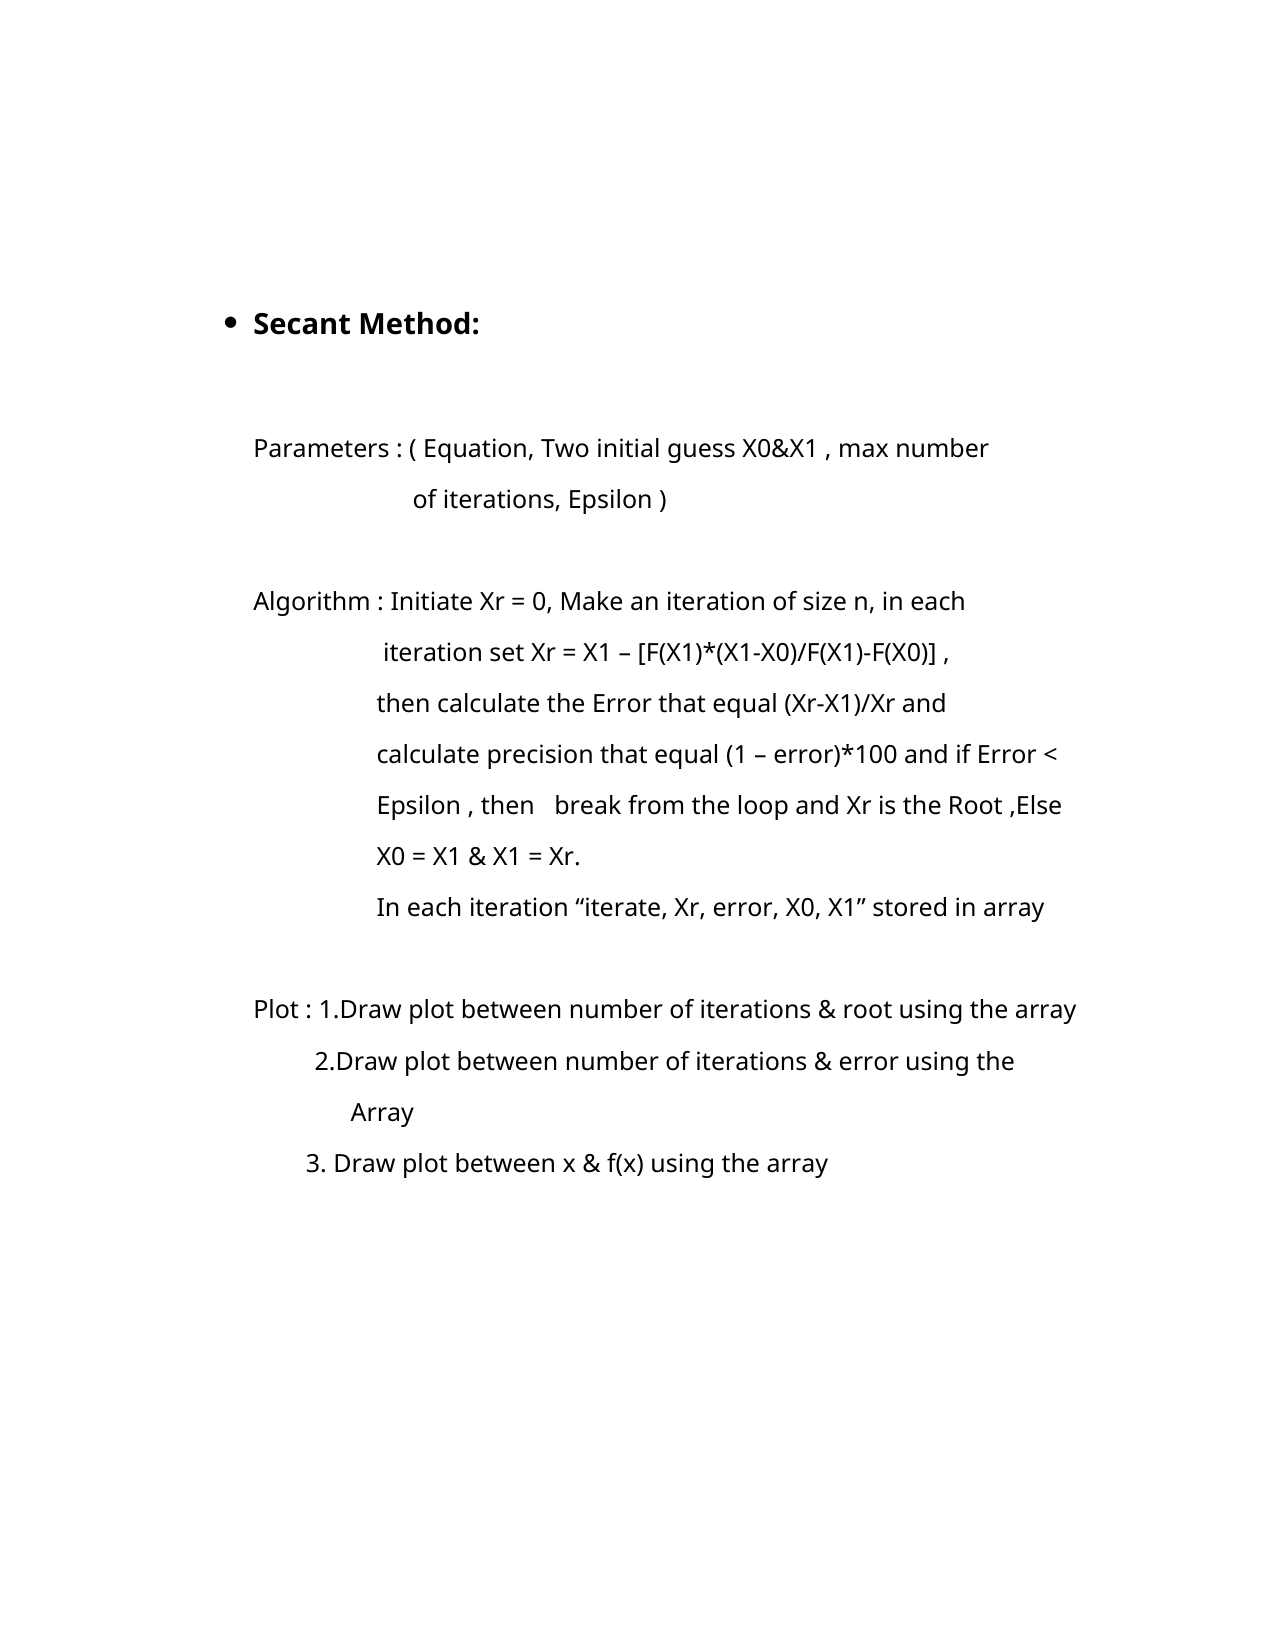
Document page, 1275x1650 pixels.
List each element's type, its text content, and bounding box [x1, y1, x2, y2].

list X0 = X1 & X1 = Xr. [253, 839, 1087, 873]
list Secant Method: [225, 303, 1087, 343]
list iteration set Xr = X1 – [F(X1)*(X1-X0)/F(X1)-F(X0)] , [253, 635, 1087, 669]
list Array [253, 1094, 1087, 1128]
list Parameters : ( Equation, Two initial guess X0&X1 , max number [253, 431, 1087, 465]
list calculate precision that equal (1 – error)*100 and if Error < [253, 737, 1087, 771]
list Epsilon , then break from the loop and Xr is the Root ,Else [253, 788, 1087, 822]
list Algorithm : Initiate Xr = 0, Make an iteration of size n, in each [253, 584, 1087, 618]
list In each iteration “iterate, Xr, error, X0, X1” stored in array [253, 890, 1087, 924]
list of iterations, Epsilon ) [253, 482, 1087, 516]
list then calculate the Error that equal (Xr-X1)/Xr and [253, 686, 1087, 720]
text 3. Draw plot between x & f(x) using the array [187, 1145, 1087, 1179]
list Plot : 1.Draw plot between number of iterations & root using the array [253, 992, 1087, 1026]
list 2.Draw plot between number of iterations & error using the [253, 1043, 1087, 1077]
